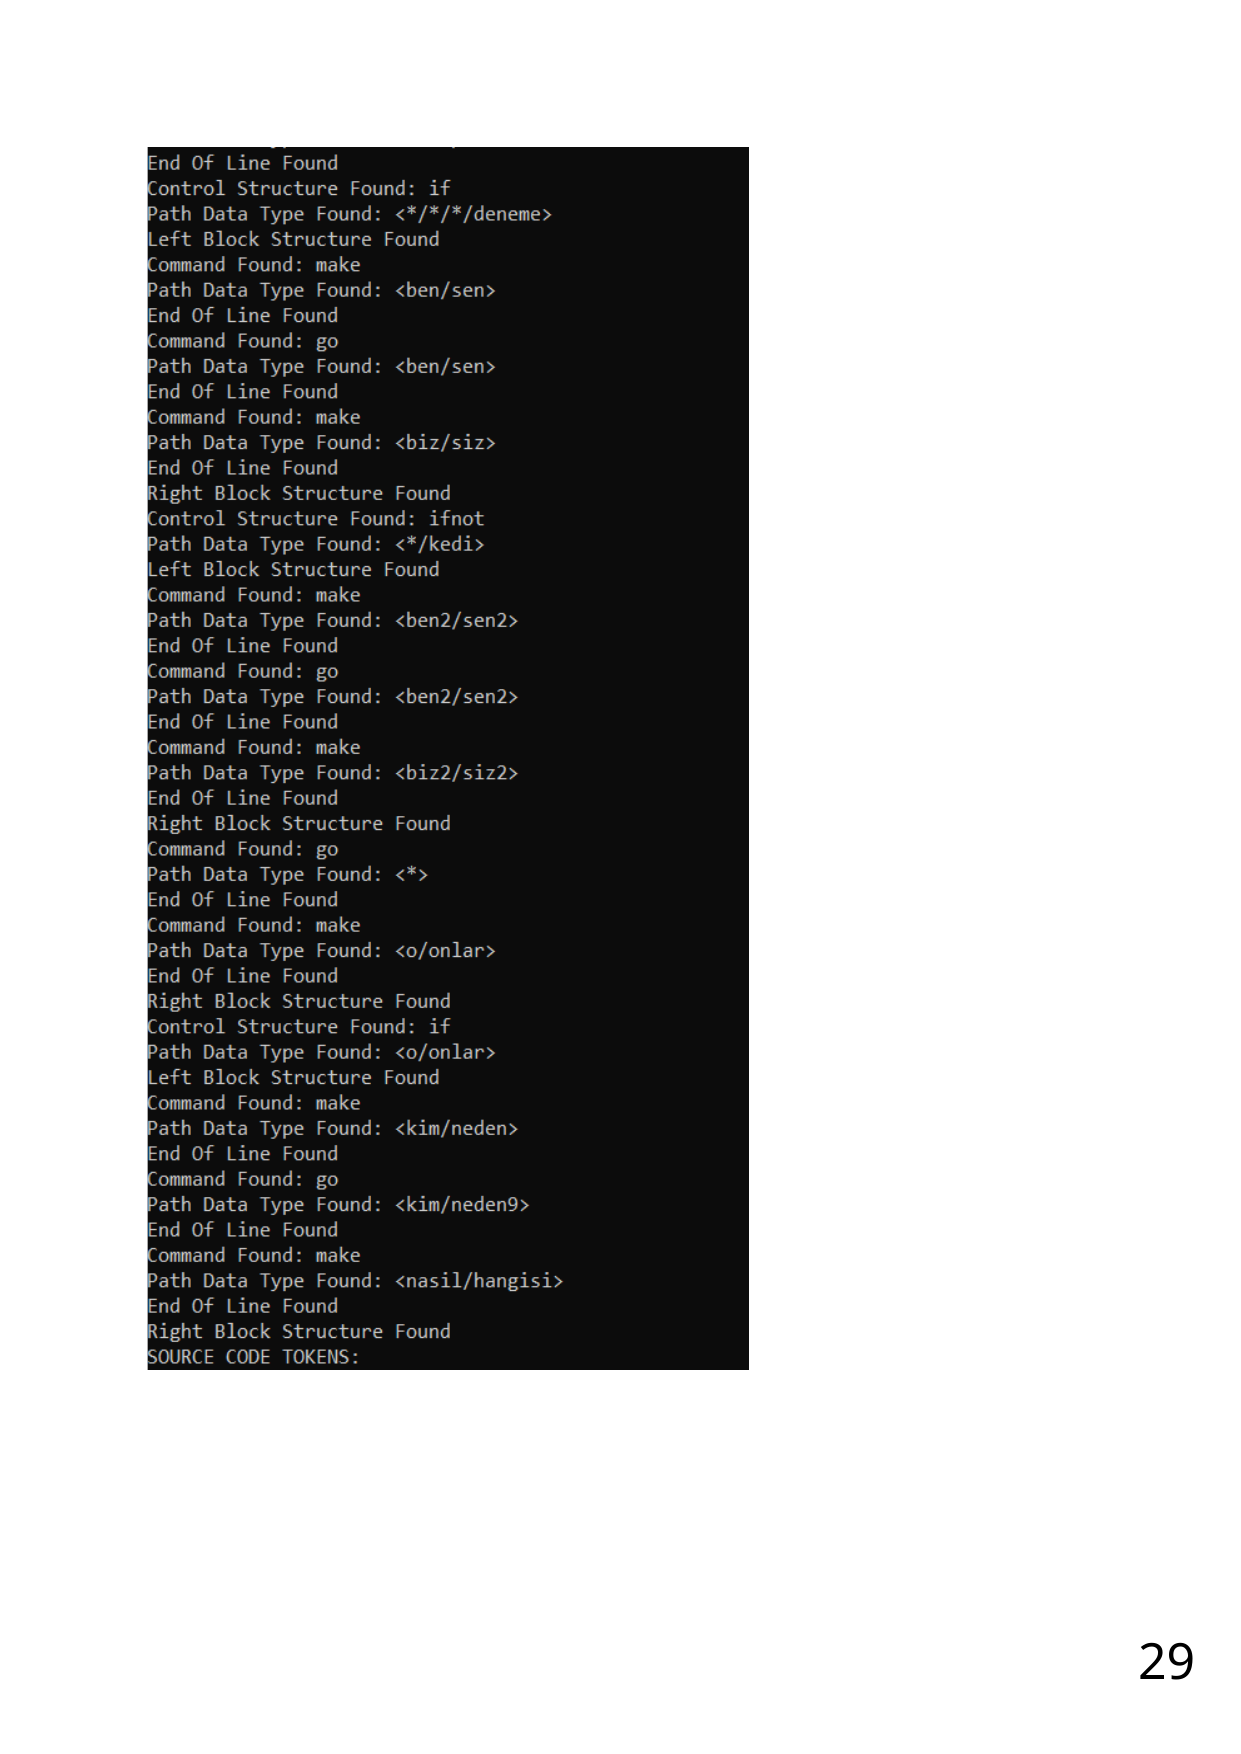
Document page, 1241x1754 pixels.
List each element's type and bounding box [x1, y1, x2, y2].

picture [147, 147, 749, 1370]
